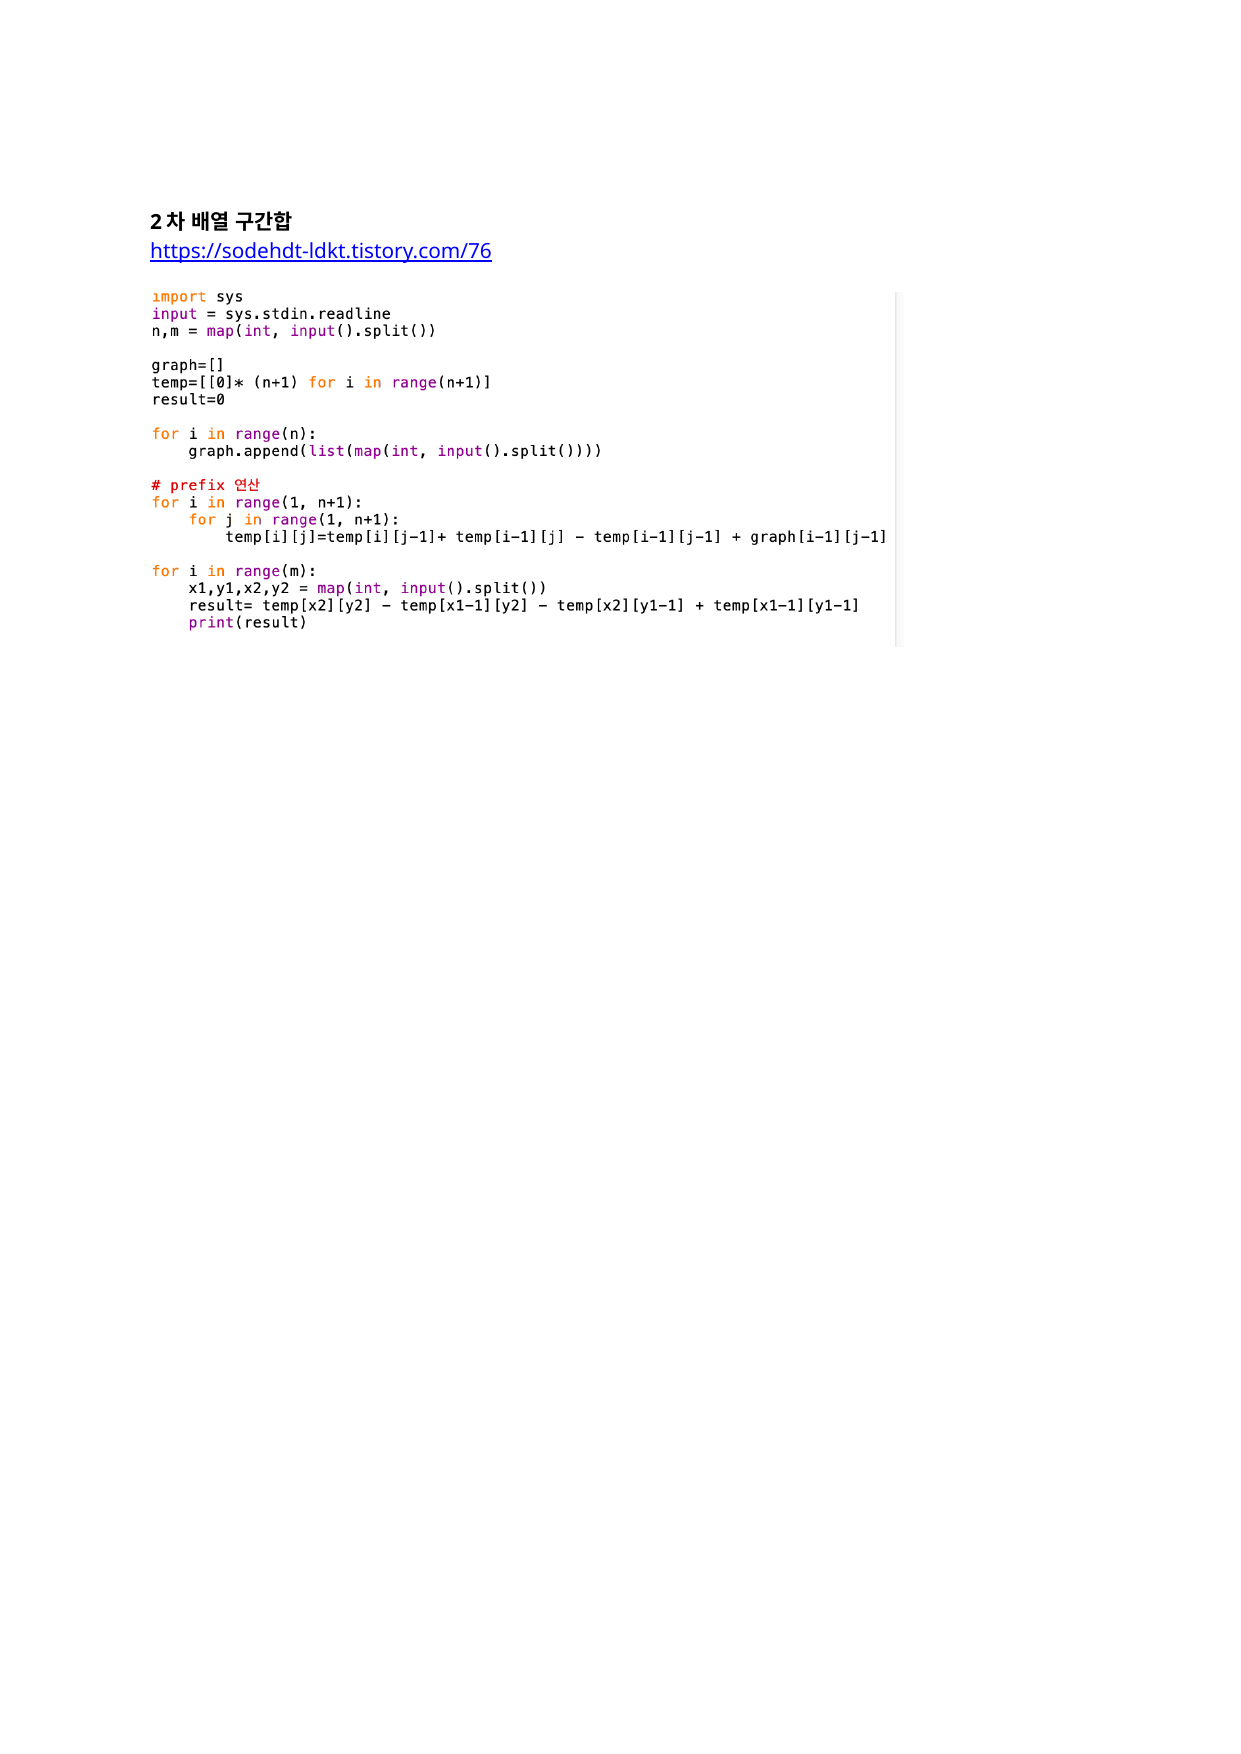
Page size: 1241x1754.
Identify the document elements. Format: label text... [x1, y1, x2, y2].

picture [150, 292, 904, 647]
text 2차 배열 구간합 [150, 206, 1090, 236]
text https://sodehdt-ldkt.tistory.com/76 [150, 236, 1090, 264]
